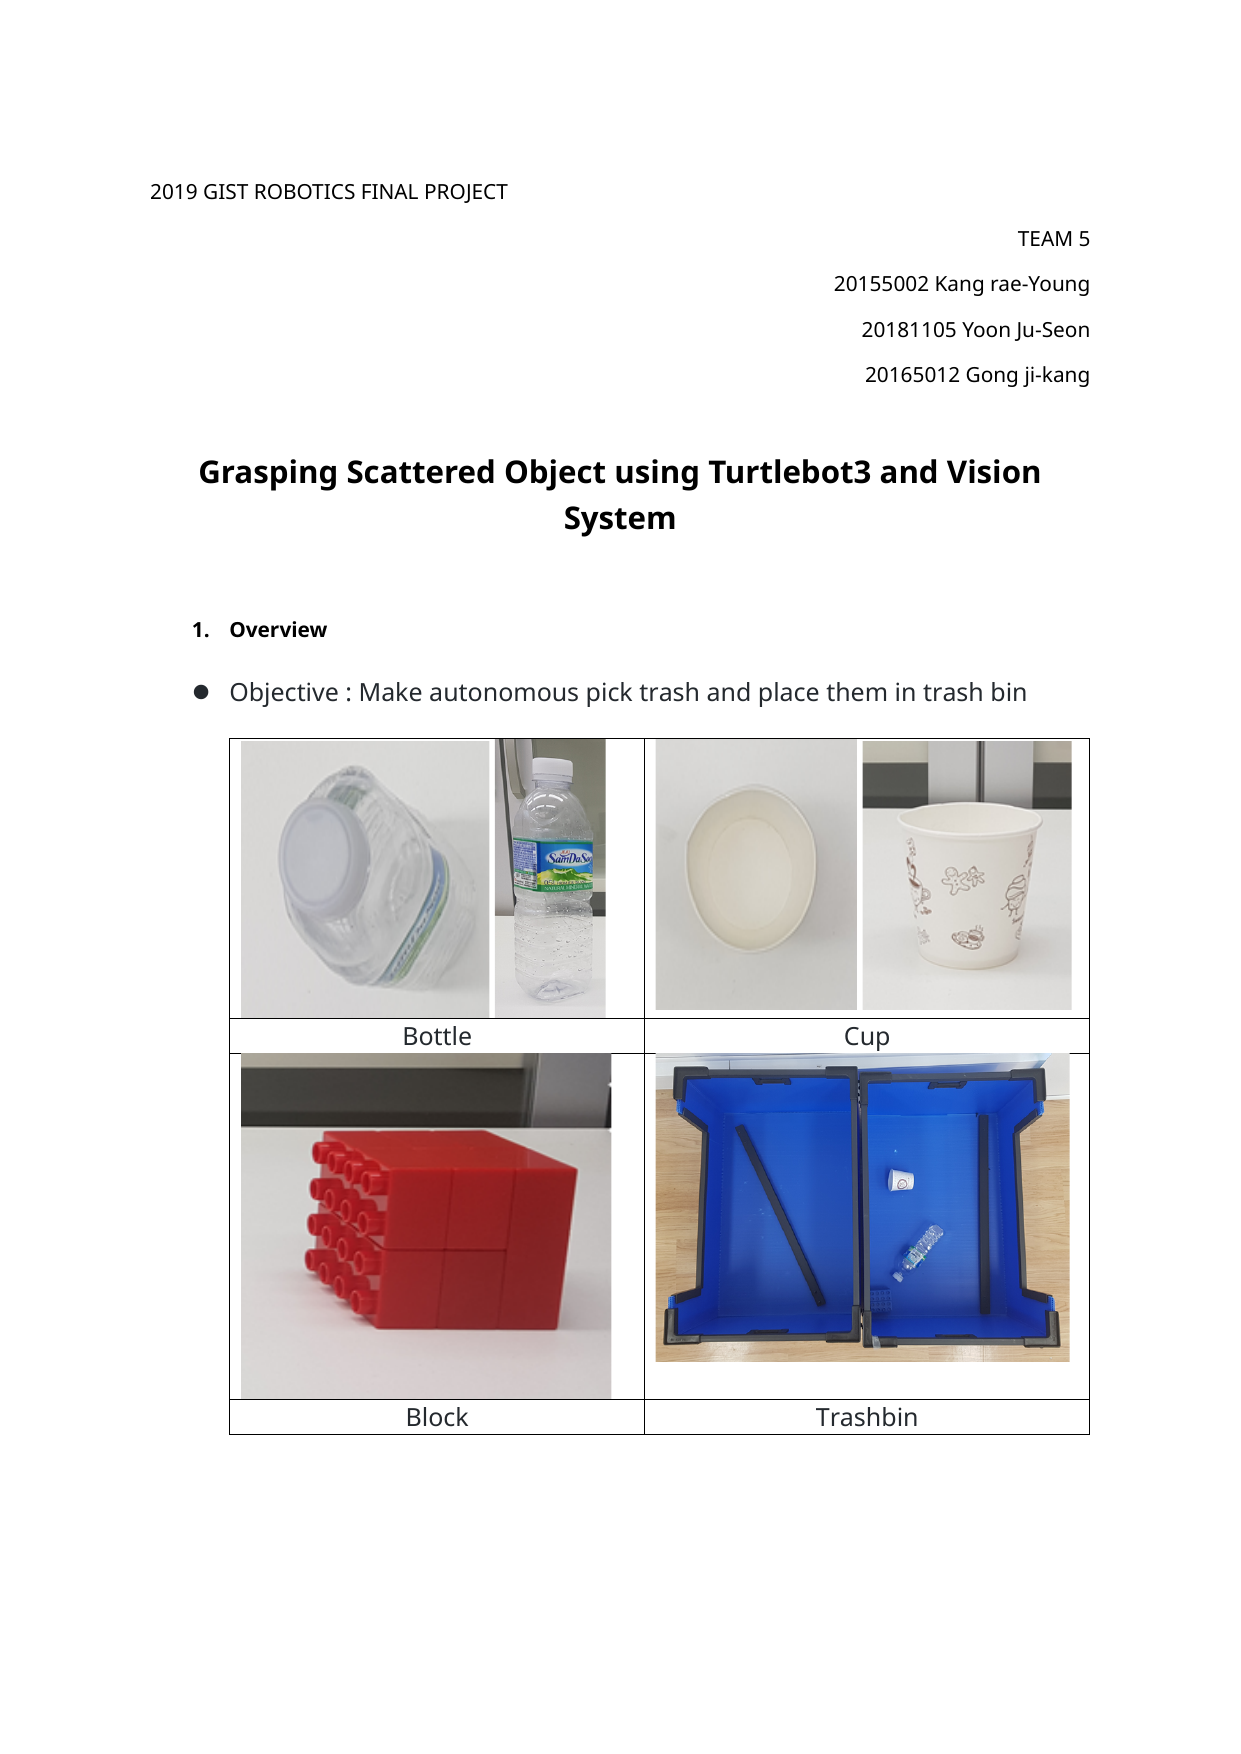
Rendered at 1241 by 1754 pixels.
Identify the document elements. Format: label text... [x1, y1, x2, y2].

table_cell [612, 1054, 644, 1399]
text 2019 GIST ROBOTICS FINAL PROJECT [150, 177, 1090, 206]
table_header [645, 739, 1089, 1017]
table_cell [230, 1054, 241, 1399]
picture [862, 741, 1072, 1010]
picture [241, 1053, 612, 1399]
table_header [606, 739, 644, 1017]
list Overview [192, 615, 1090, 643]
table_cell Trashbin [645, 1400, 1089, 1434]
text 20181105 Yoon Ju-Seon [150, 315, 1090, 343]
table_cell Cup [645, 1019, 1089, 1053]
text TEAM 5 [150, 224, 1090, 253]
text Grasping Scattered Object using Turtlebot3 and Vision System [150, 450, 1090, 538]
text 20155002 Kang rae-Young [150, 269, 1090, 298]
picture [494, 739, 606, 1018]
picture [655, 739, 857, 1010]
picture [241, 741, 490, 1018]
text 20165012 Gong ji-kang [150, 360, 1090, 388]
table_cell Bottle [230, 1019, 644, 1053]
table_header [230, 739, 494, 1017]
table_cell Block [230, 1400, 644, 1434]
list Objective : Make autonomous pick trash and place them in trash bin [192, 675, 1090, 709]
table_cell [645, 1054, 1089, 1399]
picture [655, 1053, 1070, 1362]
